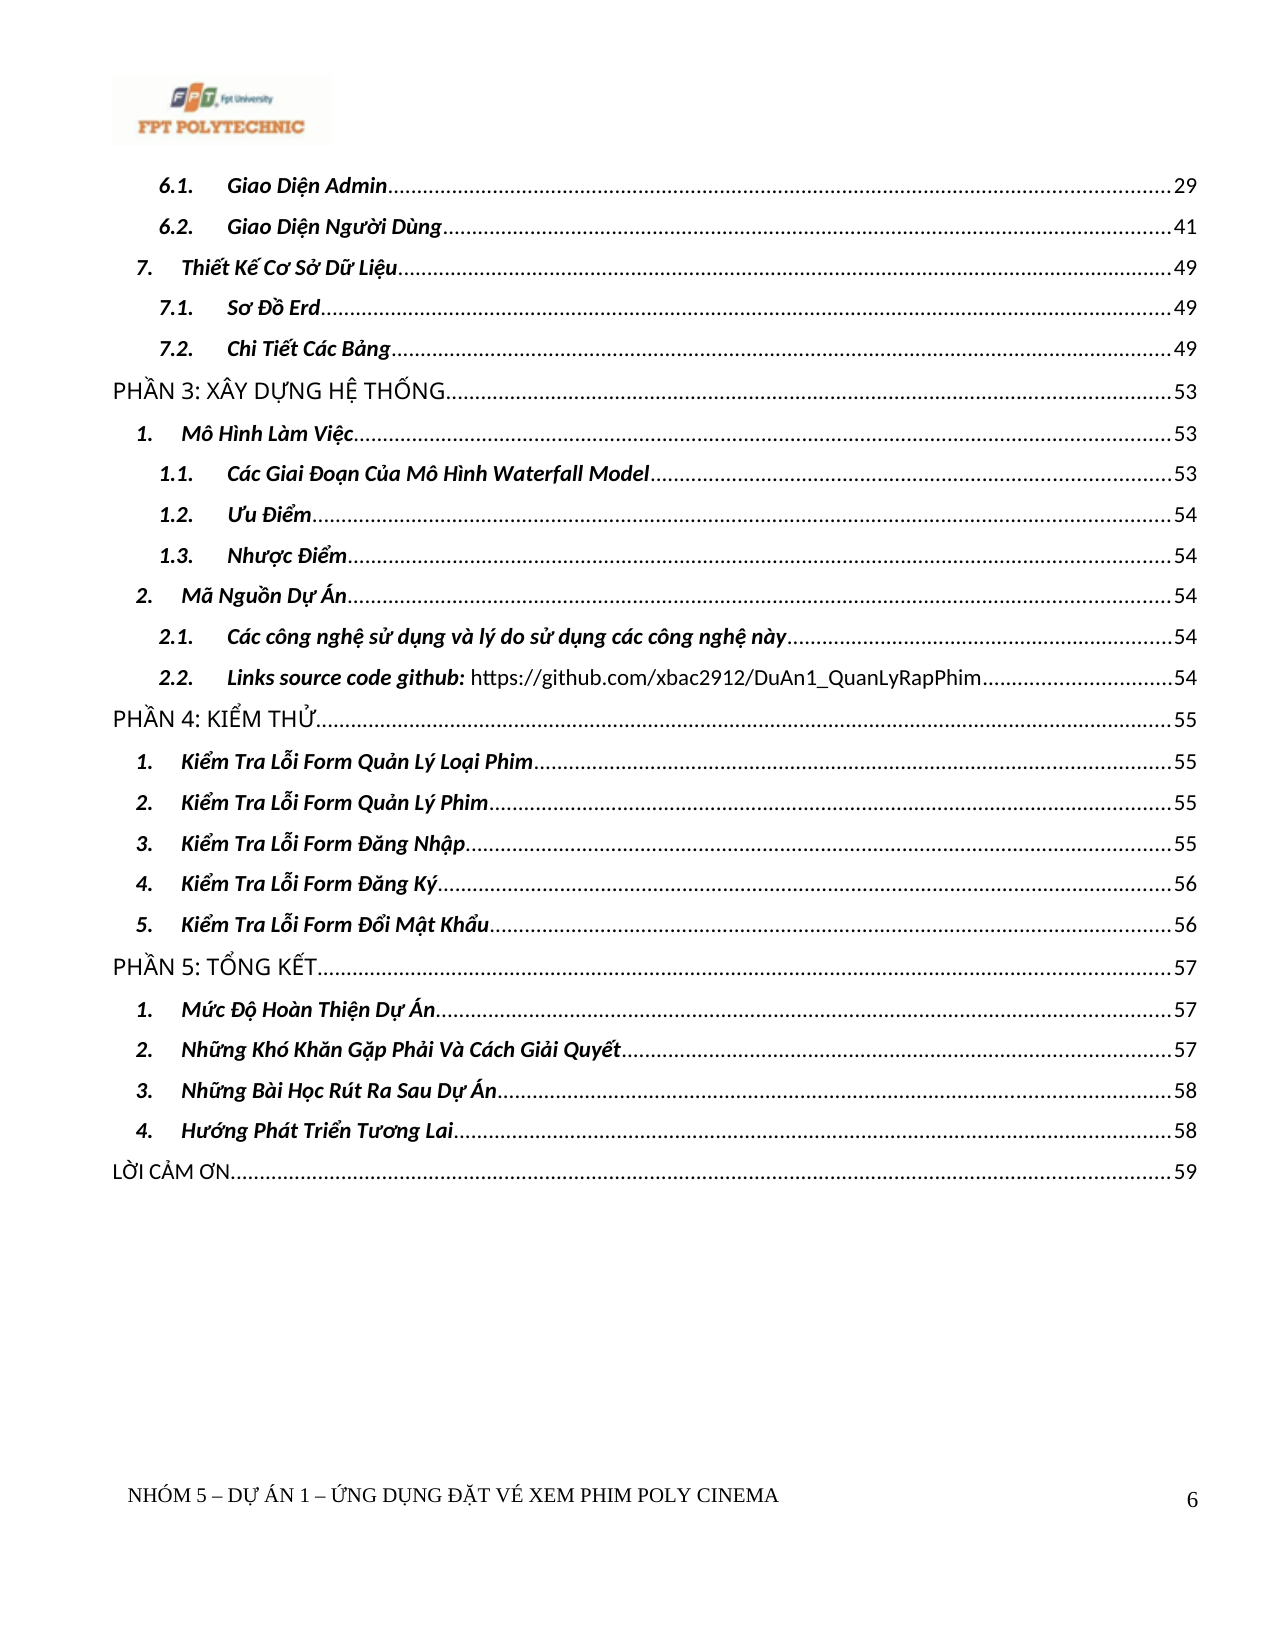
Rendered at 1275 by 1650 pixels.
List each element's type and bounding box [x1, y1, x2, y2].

picture [112, 75, 332, 146]
